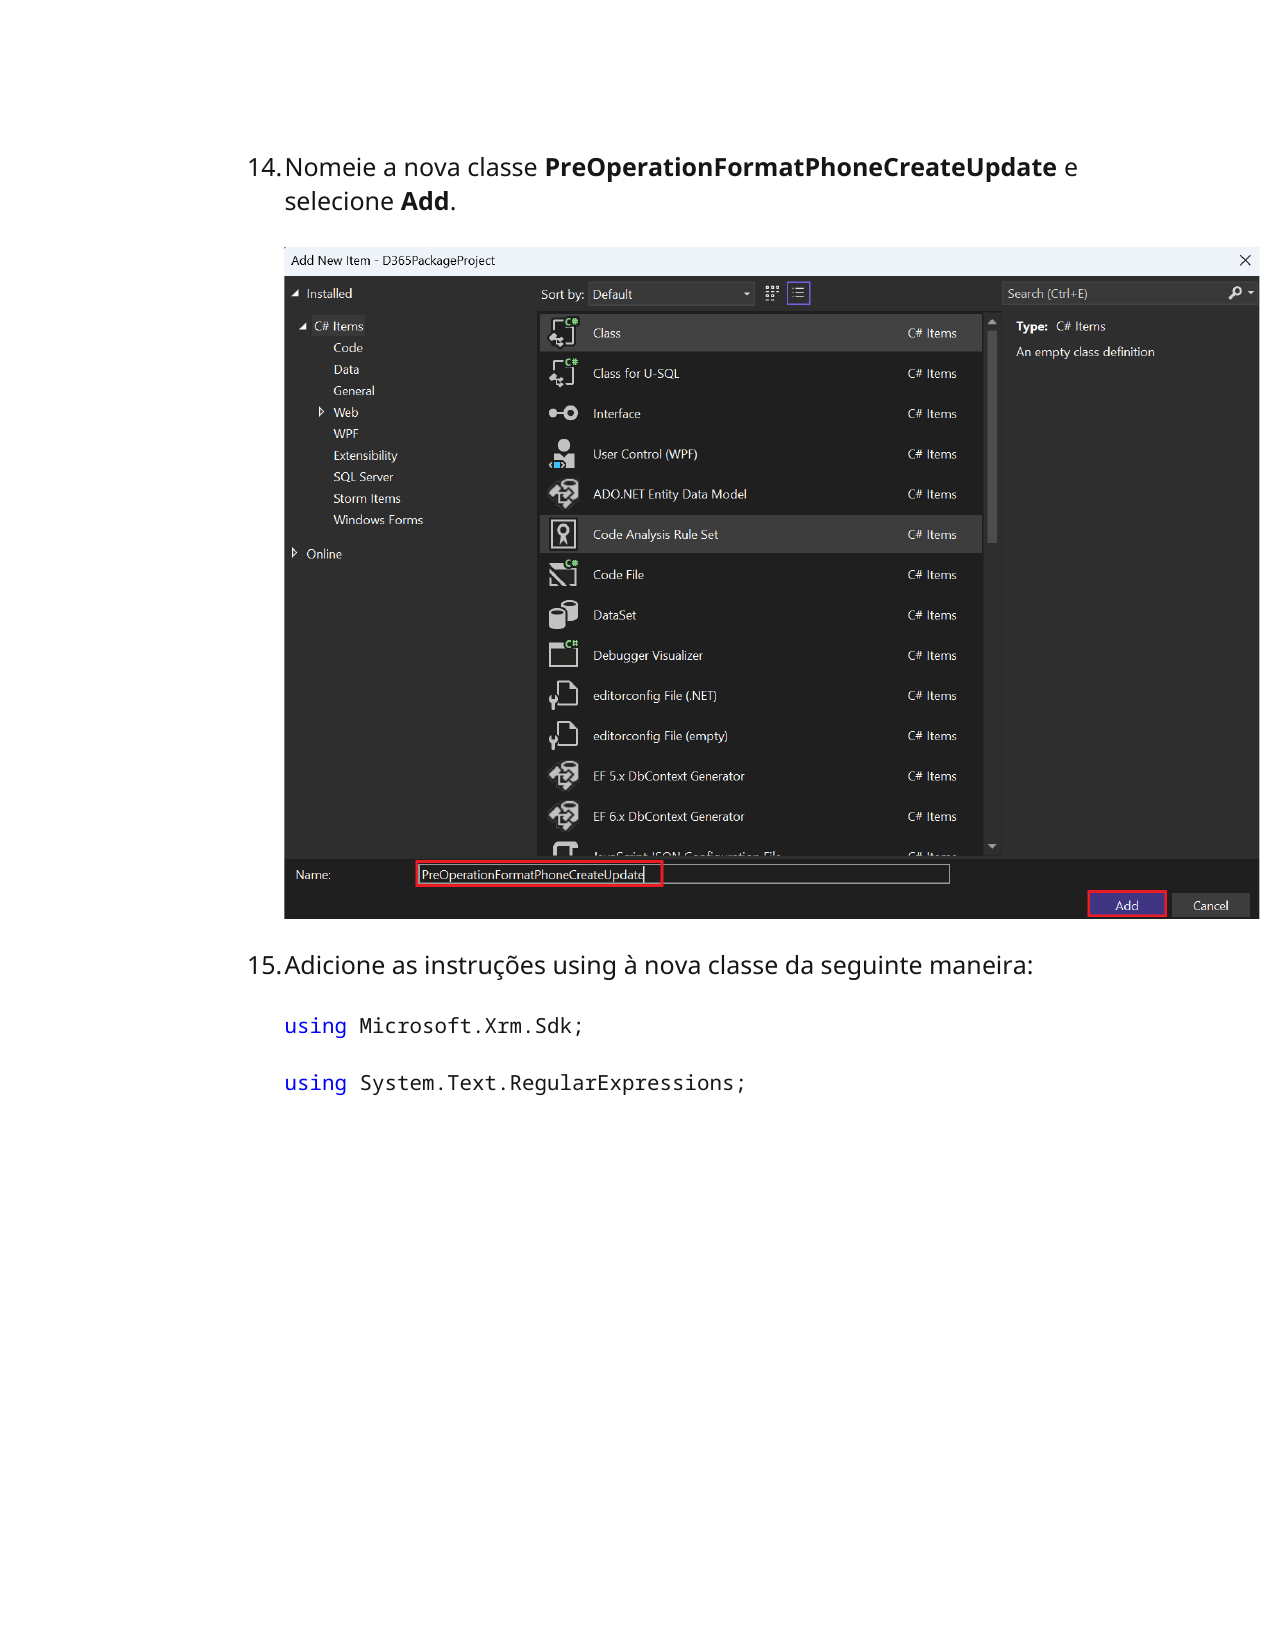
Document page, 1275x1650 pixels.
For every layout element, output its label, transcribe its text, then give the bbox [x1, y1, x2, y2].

text using Microsoft.Xrm.Sdk; [284, 1011, 1125, 1039]
picture [284, 247, 1260, 919]
text using System.Text.RegularExpressions; [284, 1068, 1125, 1096]
list Adicione as instruções using à nova classe da seguinte maneira: [247, 948, 1125, 982]
list Nomeie a nova classe PreOperationFormatPhoneCreateUpdate e selecione Add. [247, 150, 1125, 218]
